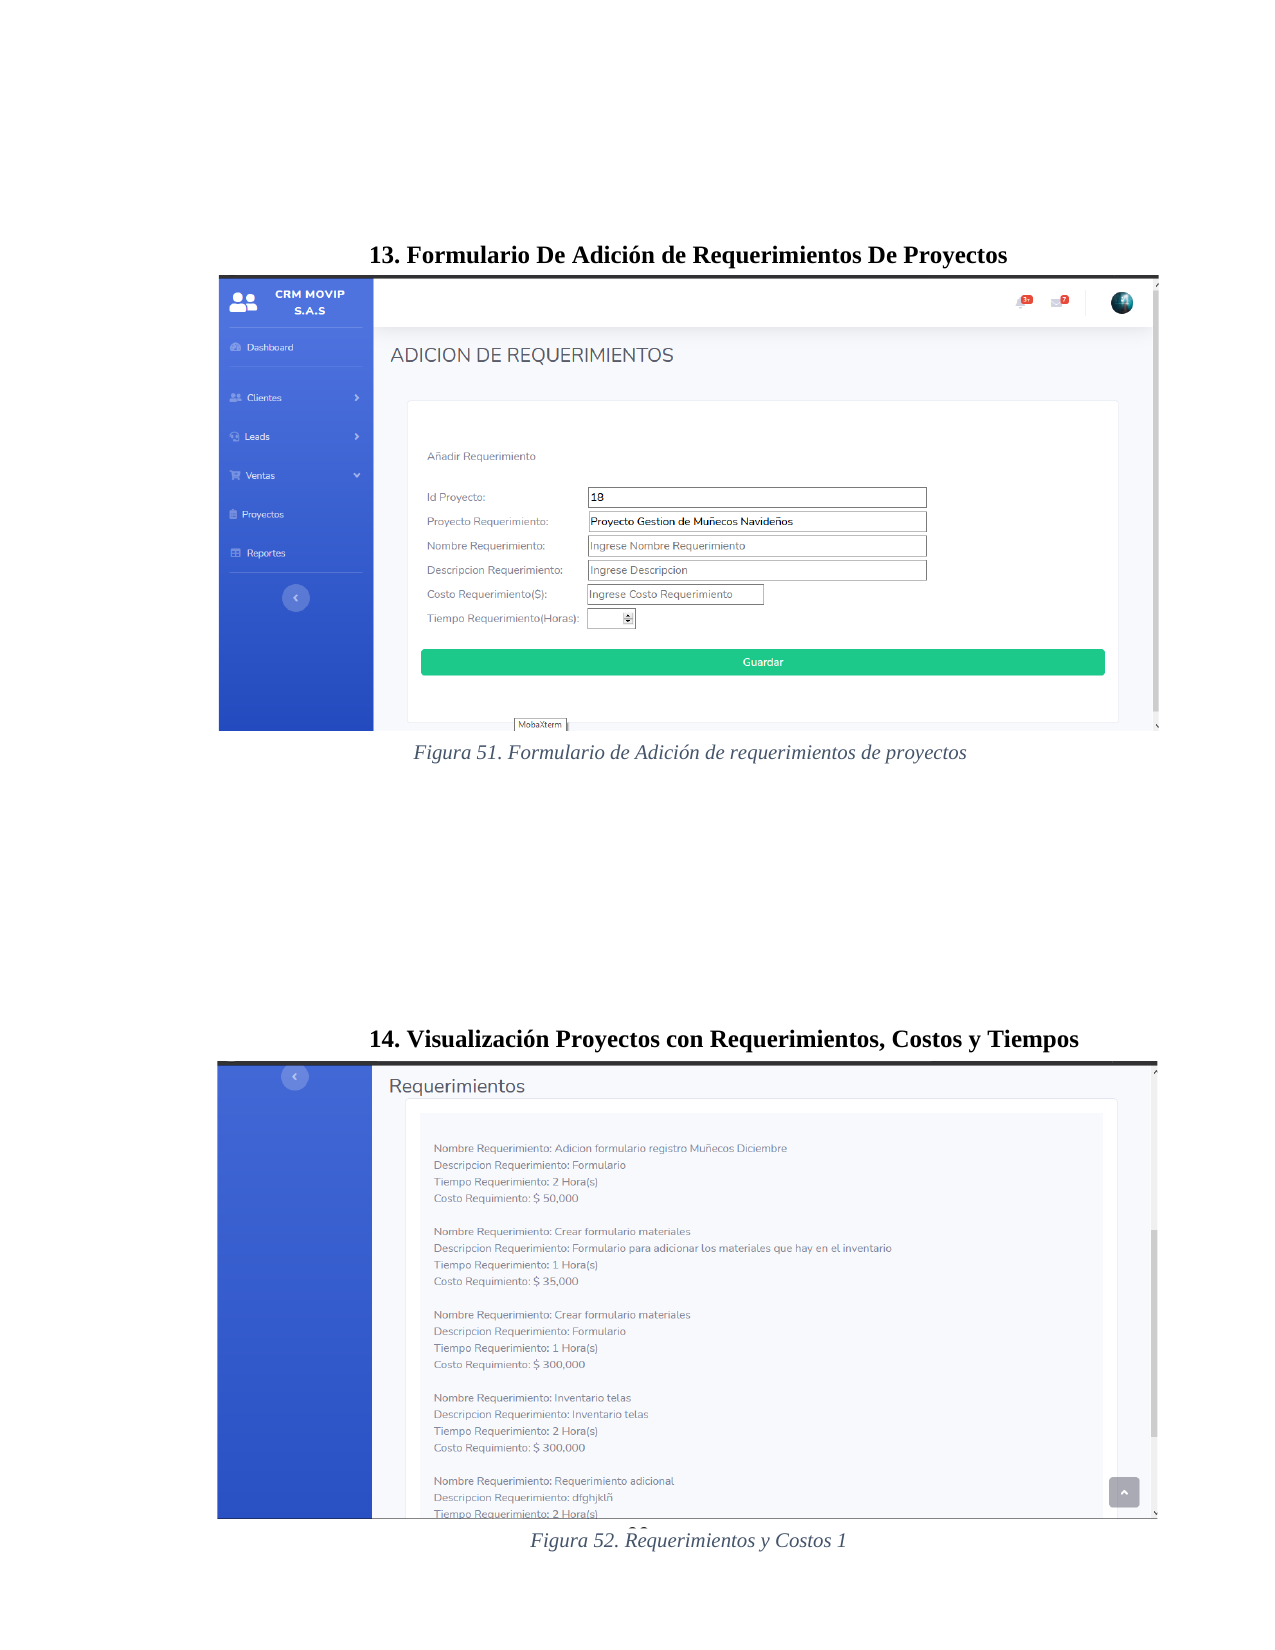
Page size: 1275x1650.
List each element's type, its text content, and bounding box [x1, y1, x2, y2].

picture [217, 1061, 1157, 1519]
list Visualización Proyectos con Requerimientos, Costos y Tiempos [369, 1024, 1127, 1053]
list Formulario De Adición de Requerimientos De Proyectos [369, 240, 1127, 268]
picture [218, 275, 1159, 731]
